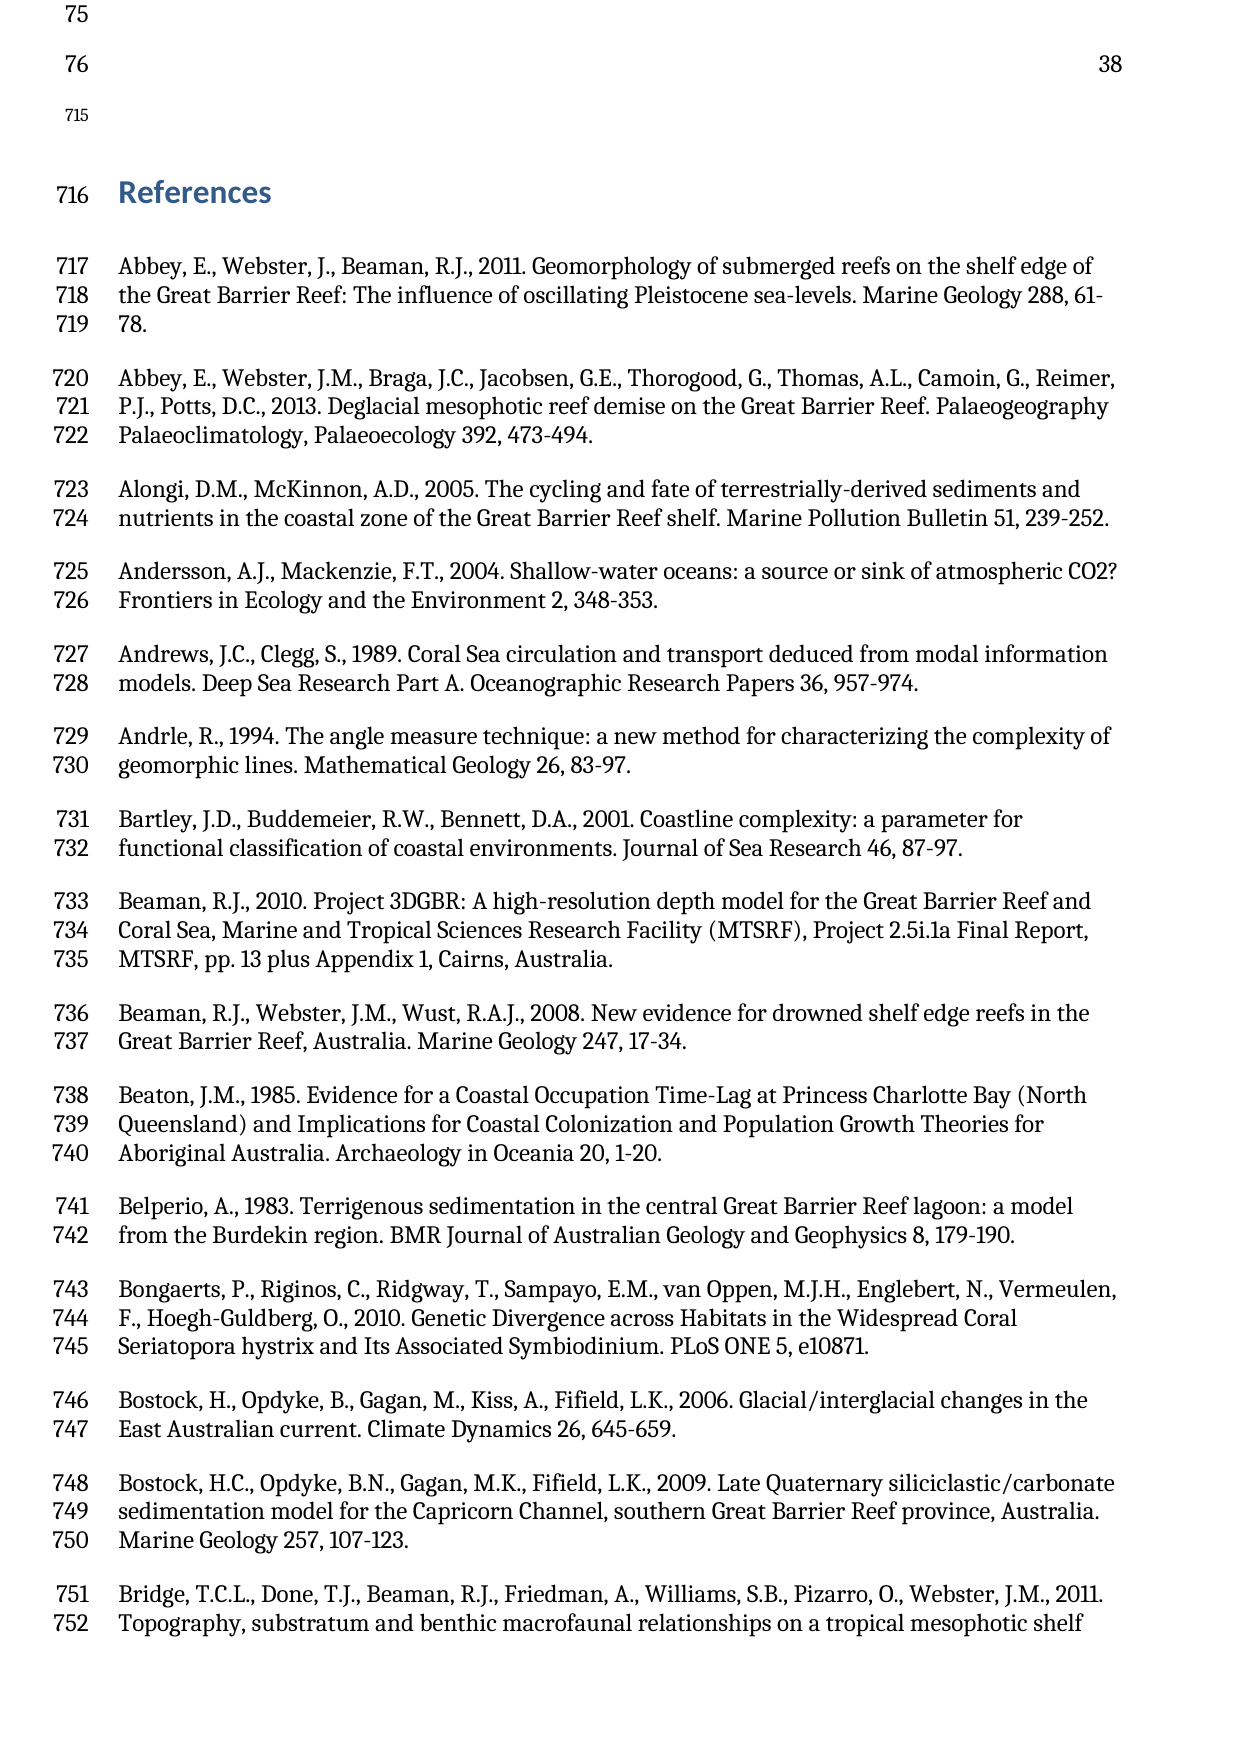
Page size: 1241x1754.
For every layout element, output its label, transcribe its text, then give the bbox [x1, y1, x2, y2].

text Abbey, E., Webster, J., Beaman, R.J., 2011. Geomorphology of submerged reefs on the shelf edge of the Great Barrier Reef: The influence of oscillating Pleistocene sea-levels. Marine Geology 288, 61-78. [118, 252, 1122, 338]
text Andrle, R., 1994. The angle measure technique: a new method for characterizing the complexity of geomorphic lines. Mathematical Geology 26, 83-97. [118, 722, 1122, 780]
subtitle References [118, 171, 1122, 211]
text Abbey, E., Webster, J.M., Braga, J.C., Jacobsen, G.E., Thorogood, G., Thomas, A.L., Camoin, G., Reimer, P.J., Potts, D.C., 2013. Deglacial mesophotic reef demise on the Great Barrier Reef. Palaeogeography Palaeoclimatology, Palaeoecology 392, 473-494. [118, 363, 1122, 450]
text Andrews, J.C., Clegg, S., 1989. Coral Sea circulation and transport deduced from modal information models. Deep Sea Research Part A. Oceanographic Research Papers 36, 957-974. [118, 640, 1122, 697]
text Beaton, J.M., 1985. Evidence for a Coastal Occupation Time-Lag at Princess Charlotte Bay (North Queensland) and Implications for Coastal Colonization and Population Growth Theories for Aboriginal Australia. Archaeology in Oceania 20, 1-20. [118, 1081, 1122, 1167]
text Bostock, H., Opdyke, B., Gagan, M., Kiss, A., Fifield, L.K., 2006. Glacial/interglacial changes in the East Australian current. Climate Dynamics 26, 645-659. [118, 1386, 1122, 1443]
text Bongaerts, P., Riginos, C., Ridgway, T., Sampayo, E.M., van Oppen, M.J.H., Englebert, N., Vermeulen, F., Hoegh-Guldberg, O., 2010. Genetic Divergence across Habitats in the Widespread Coral Seriatopora hystrix and Its Associated Symbiodinium. PLoS ONE 5, e10871. [118, 1275, 1122, 1361]
text Andersson, A.J., Mackenzie, F.T., 2004. Shallow-water oceans: a source or sink of atmospheric CO2? Frontiers in Ecology and the Environment 2, 348-353. [118, 557, 1122, 615]
text Bostock, H.C., Opdyke, B.N., Gagan, M.K., Fifield, L.K., 2009. Late Quaternary siliciclastic/carbonate sedimentation model for the Capricorn Channel, southern Great Barrier Reef province, Australia. Marine Geology 257, 107-123. [118, 1468, 1122, 1555]
text Beaman, R.J., 2010. Project 3DGBR: A high-resolution depth model for the Great Barrier Reef and Coral Sea, Marine and Tropical Sciences Research Facility (MTSRF), Project 2.5i.1a Final Report, MTSRF, pp. 13 plus Appendix 1, Cairns, Australia. [118, 887, 1122, 973]
text Alongi, D.M., McKinnon, A.D., 2005. The cycling and fate of terrestrially-derived sediments and nutrients in the coastal zone of the Great Barrier Reef shelf. Marine Pollution Bulletin 51, 239-252. [118, 475, 1122, 532]
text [118, 1580, 1122, 1637]
text Beaman, R.J., Webster, J.M., Wust, R.A.J., 2008. New evidence for drowned shelf edge reefs in the Great Barrier Reef, Australia. Marine Geology 247, 17-34. [118, 998, 1122, 1056]
text Bartley, J.D., Buddemeier, R.W., Bennett, D.A., 2001. Coastline complexity: a parameter for functional classification of coastal environments. Journal of Sea Research 46, 87-97. [118, 805, 1122, 862]
text Belperio, A., 1983. Terrigenous sedimentation in the central Great Barrier Reef lagoon: a model from the Burdekin region. BMR Journal of Australian Geology and Geophysics 8, 179-190. [118, 1192, 1122, 1250]
